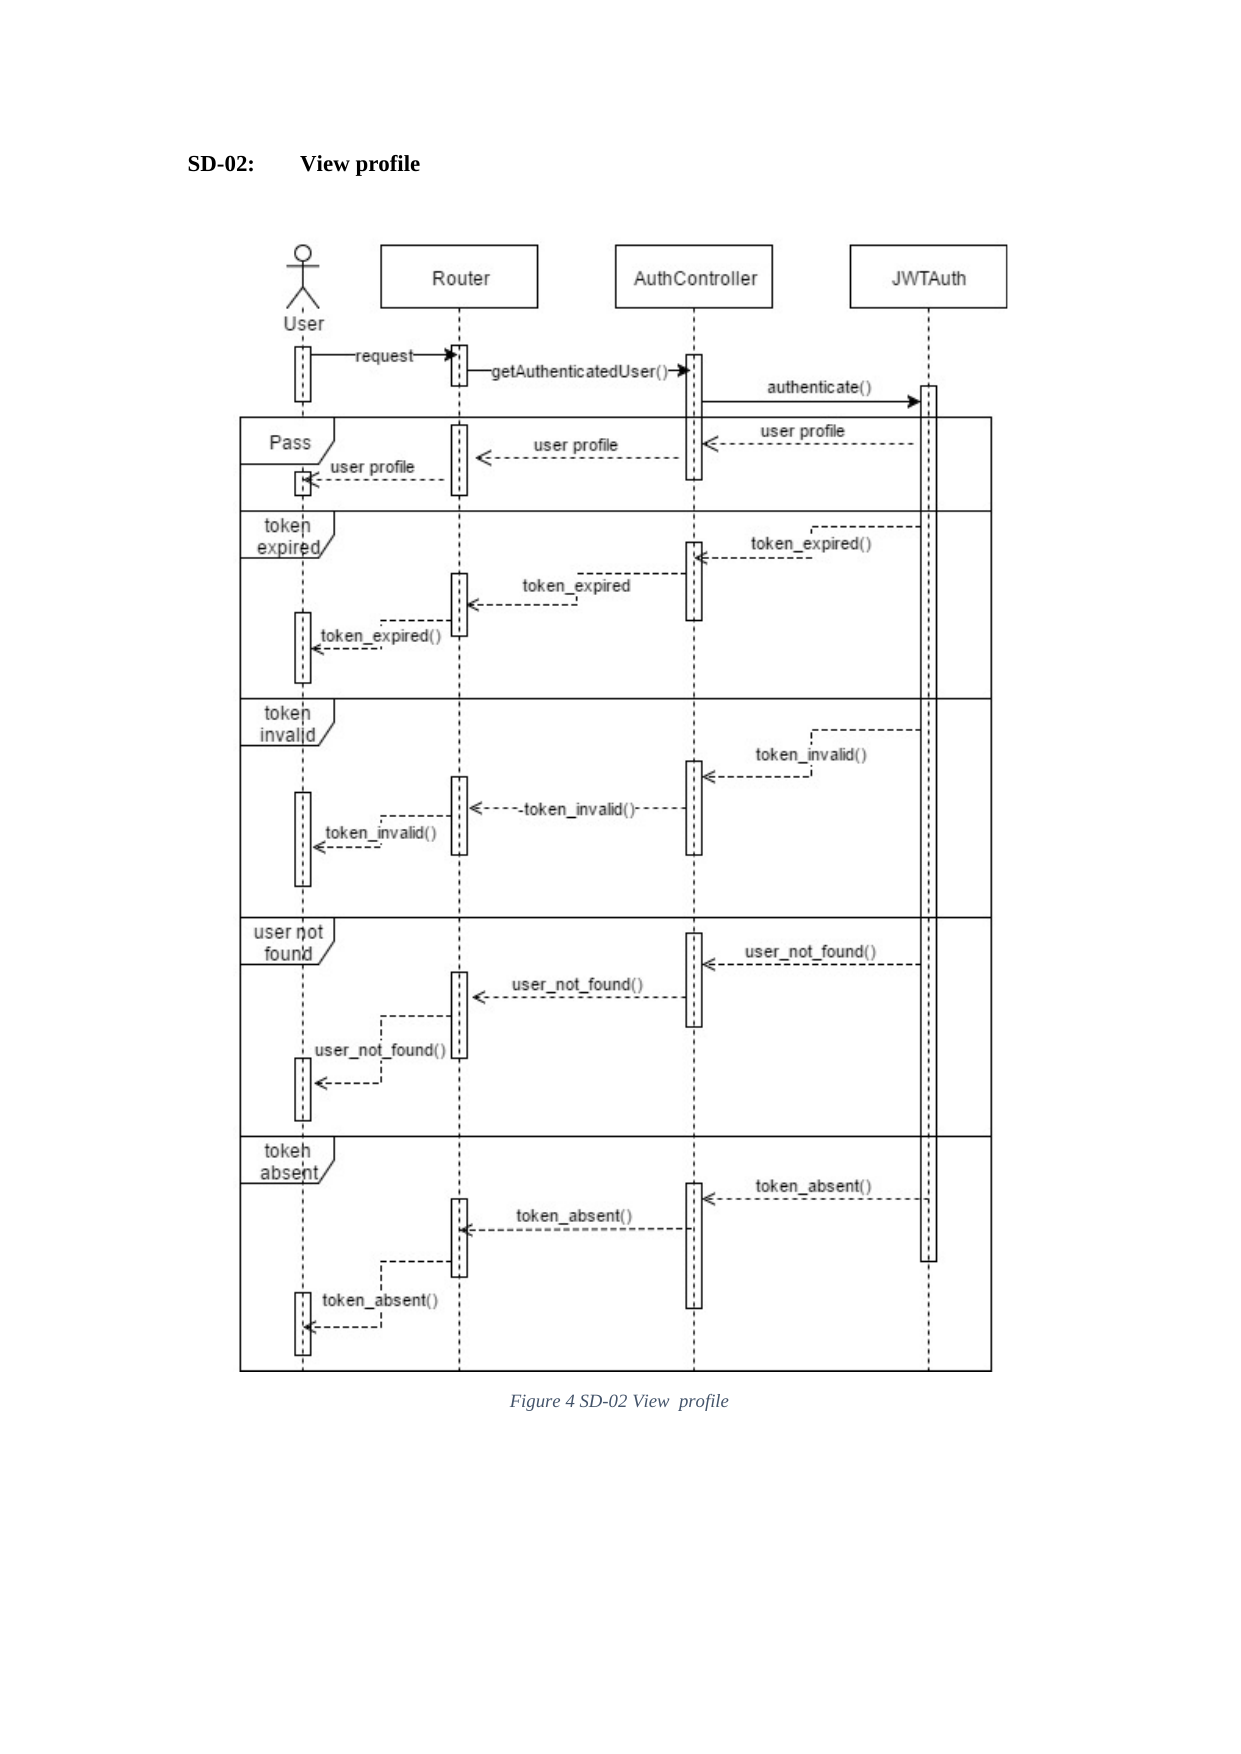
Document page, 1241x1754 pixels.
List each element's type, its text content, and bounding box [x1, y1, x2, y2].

picture [232, 223, 1008, 1372]
list View profile [187, 150, 1090, 176]
text Figure 4 SD-02 View profile [150, 1390, 1090, 1412]
